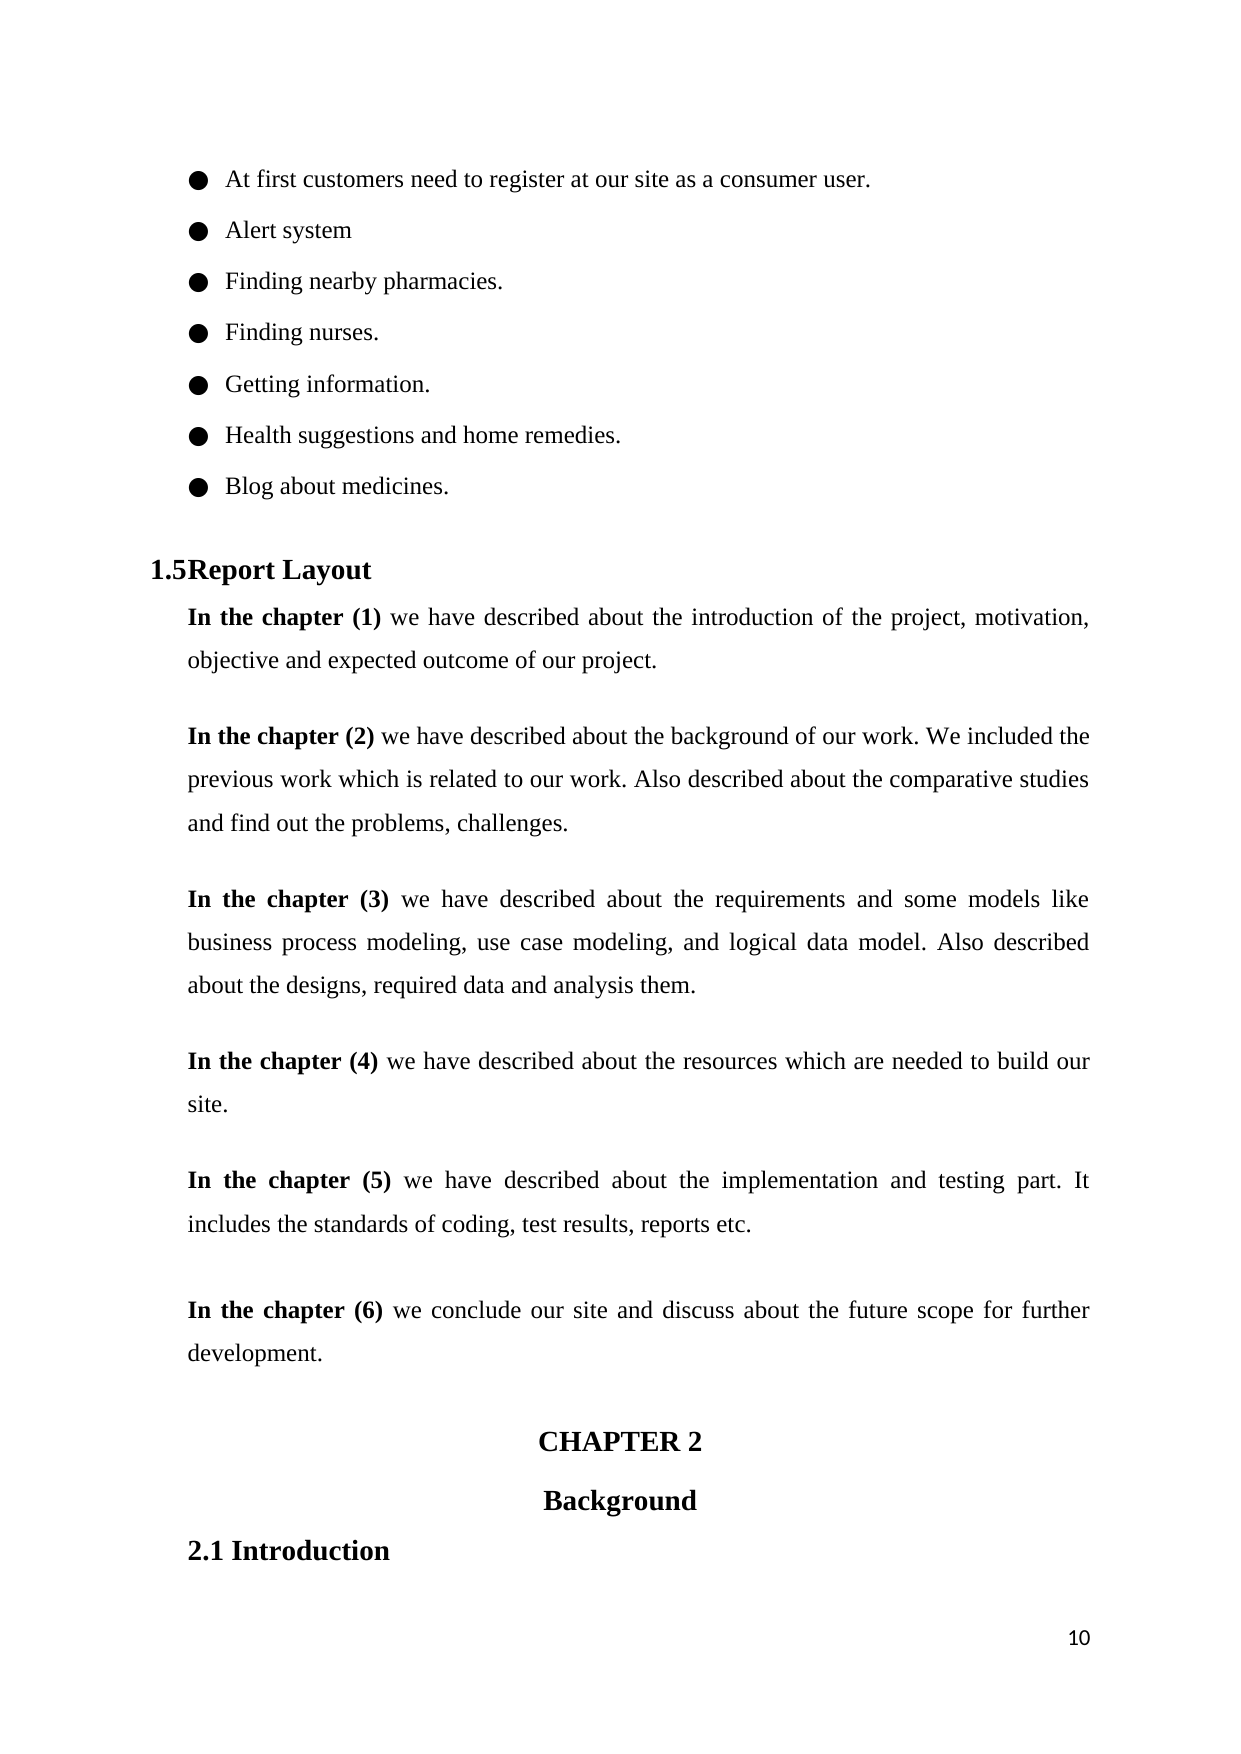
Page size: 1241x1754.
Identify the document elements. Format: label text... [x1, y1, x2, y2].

text CHAPTER 2 [150, 1424, 1090, 1458]
list Health suggestions and home remedies. [187, 406, 1090, 457]
text In the chapter (1) we have described about the introduction of the project, motivation, objective and expected outcome of our project. [187, 602, 1090, 674]
text In the chapter (6) we conclude our site and discuss about the future scope for further development. [187, 1295, 1090, 1367]
text Background [150, 1483, 1090, 1516]
list Getting information. [187, 355, 1090, 406]
text In the chapter (3) we have described about the requirements and some models like business process modeling, use case modeling, and logical data model. Also described about the designs, required data and analysis them. [187, 884, 1090, 999]
list Alert system [187, 201, 1090, 252]
list Blog about medicines. [187, 457, 1090, 509]
text In the chapter (4) we have described about the resources which are needed to build our site. [187, 1046, 1090, 1118]
text 2.1 Introduction [187, 1533, 1090, 1567]
list Report Layout [150, 552, 1090, 585]
text In the chapter (2) we have described about the background of our work. We included the previous work which is related to our work. Also described about the comparative studies and find out the problems, challenges. [187, 721, 1090, 836]
text In the chapter (5) we have described about the implementation and testing part. It includes the standards of coding, test results, reports etc. [187, 1166, 1090, 1237]
list Finding nearby pharmacies. [187, 252, 1090, 304]
list Finding nurses. [187, 304, 1090, 355]
list At first customers need to register at our site as a consumer user. [187, 150, 1090, 201]
